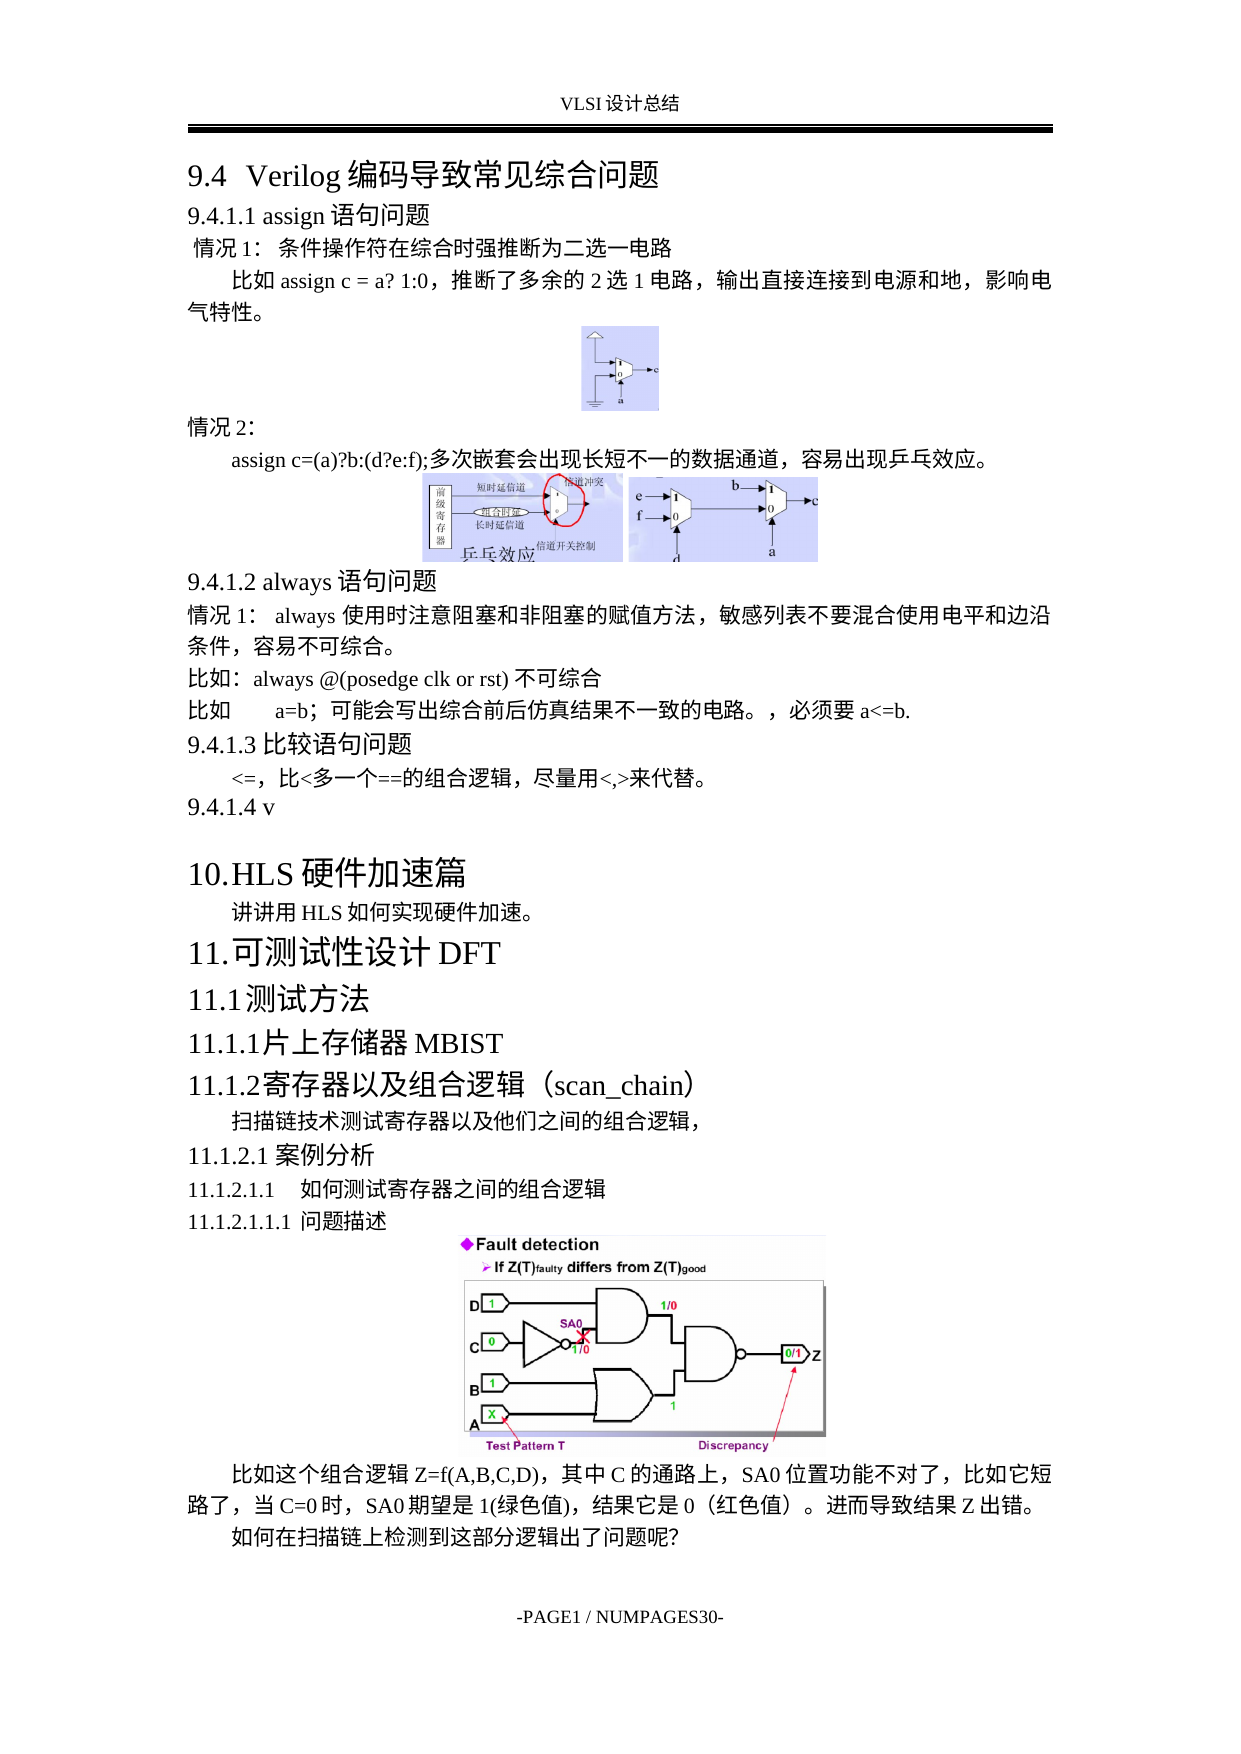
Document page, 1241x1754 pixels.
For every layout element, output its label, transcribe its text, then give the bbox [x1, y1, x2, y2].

subtitle HLS硬件加速篇 [187, 846, 1053, 894]
picture [581, 326, 659, 411]
text 情况2： [187, 410, 1053, 442]
subtitle 寄存器以及组合逻辑（scan_chain） [187, 1062, 1053, 1104]
text 比如 a=b；可能会写出综合前后仿真结果不一致的电路。，必须要 a<=b. [187, 693, 1053, 724]
text 如何在扫描链上检测到这部分逻辑出了问题呢？ [187, 1520, 1053, 1552]
text 讲讲用HLS如何实现硬件加速。 [187, 894, 1053, 926]
subtitle 问题描述 [187, 1204, 1053, 1235]
subtitle 片上存储器MBIST [187, 1019, 1053, 1062]
text 比如这个组合逻辑Z=f(A,B,C,D)，其中C的通路上，SA0位置功能不对了，比如它短路了，当C=0时，SA0期望是1(绿色值)，结果它是0（红色值）。进而导致结果Z出错。 [187, 1457, 1053, 1520]
subtitle 比较语句问题 [187, 724, 1053, 761]
subtitle 如何测试寄存器之间的组合逻辑 [187, 1172, 1053, 1204]
text assign c=(a)?b:(d?e:f);多次嵌套会出现长短不一的数据通道，容易出现乒乓效应。 [187, 442, 1053, 473]
subtitle v [187, 792, 1053, 821]
text 比如assign c = a? 1:0，推断了多余的2选1电路，输出直接连接到电源和地，影响电气特性。 [187, 263, 1053, 326]
picture [457, 1235, 827, 1457]
subtitle 测试方法 [187, 974, 1053, 1019]
text 比如：always @(posedge clk or rst) 不可综合 [187, 661, 1053, 693]
picture [422, 473, 623, 562]
subtitle Verilog编码导致常见综合问题 [187, 150, 1053, 195]
subtitle always语句问题 [187, 561, 1053, 598]
subtitle assign语句问题 [187, 195, 1053, 231]
subtitle 可测试性设计DFT [187, 926, 1053, 974]
text 情况1： 条件操作符在综合时强推断为二选一电路 [187, 231, 1053, 263]
subtitle 案例分析 [187, 1136, 1053, 1172]
text <=，比<多一个==的组合逻辑，尽量用<,>来代替。 [231, 761, 1053, 792]
text 情况1： always 使用时注意阻塞和非阻塞的赋值方法，敏感列表不要混合使用电平和边沿条件，容易不可综合。 [187, 598, 1053, 661]
picture [628, 477, 818, 562]
text 扫描链技术测试寄存器以及他们之间的组合逻辑， [231, 1104, 1053, 1136]
